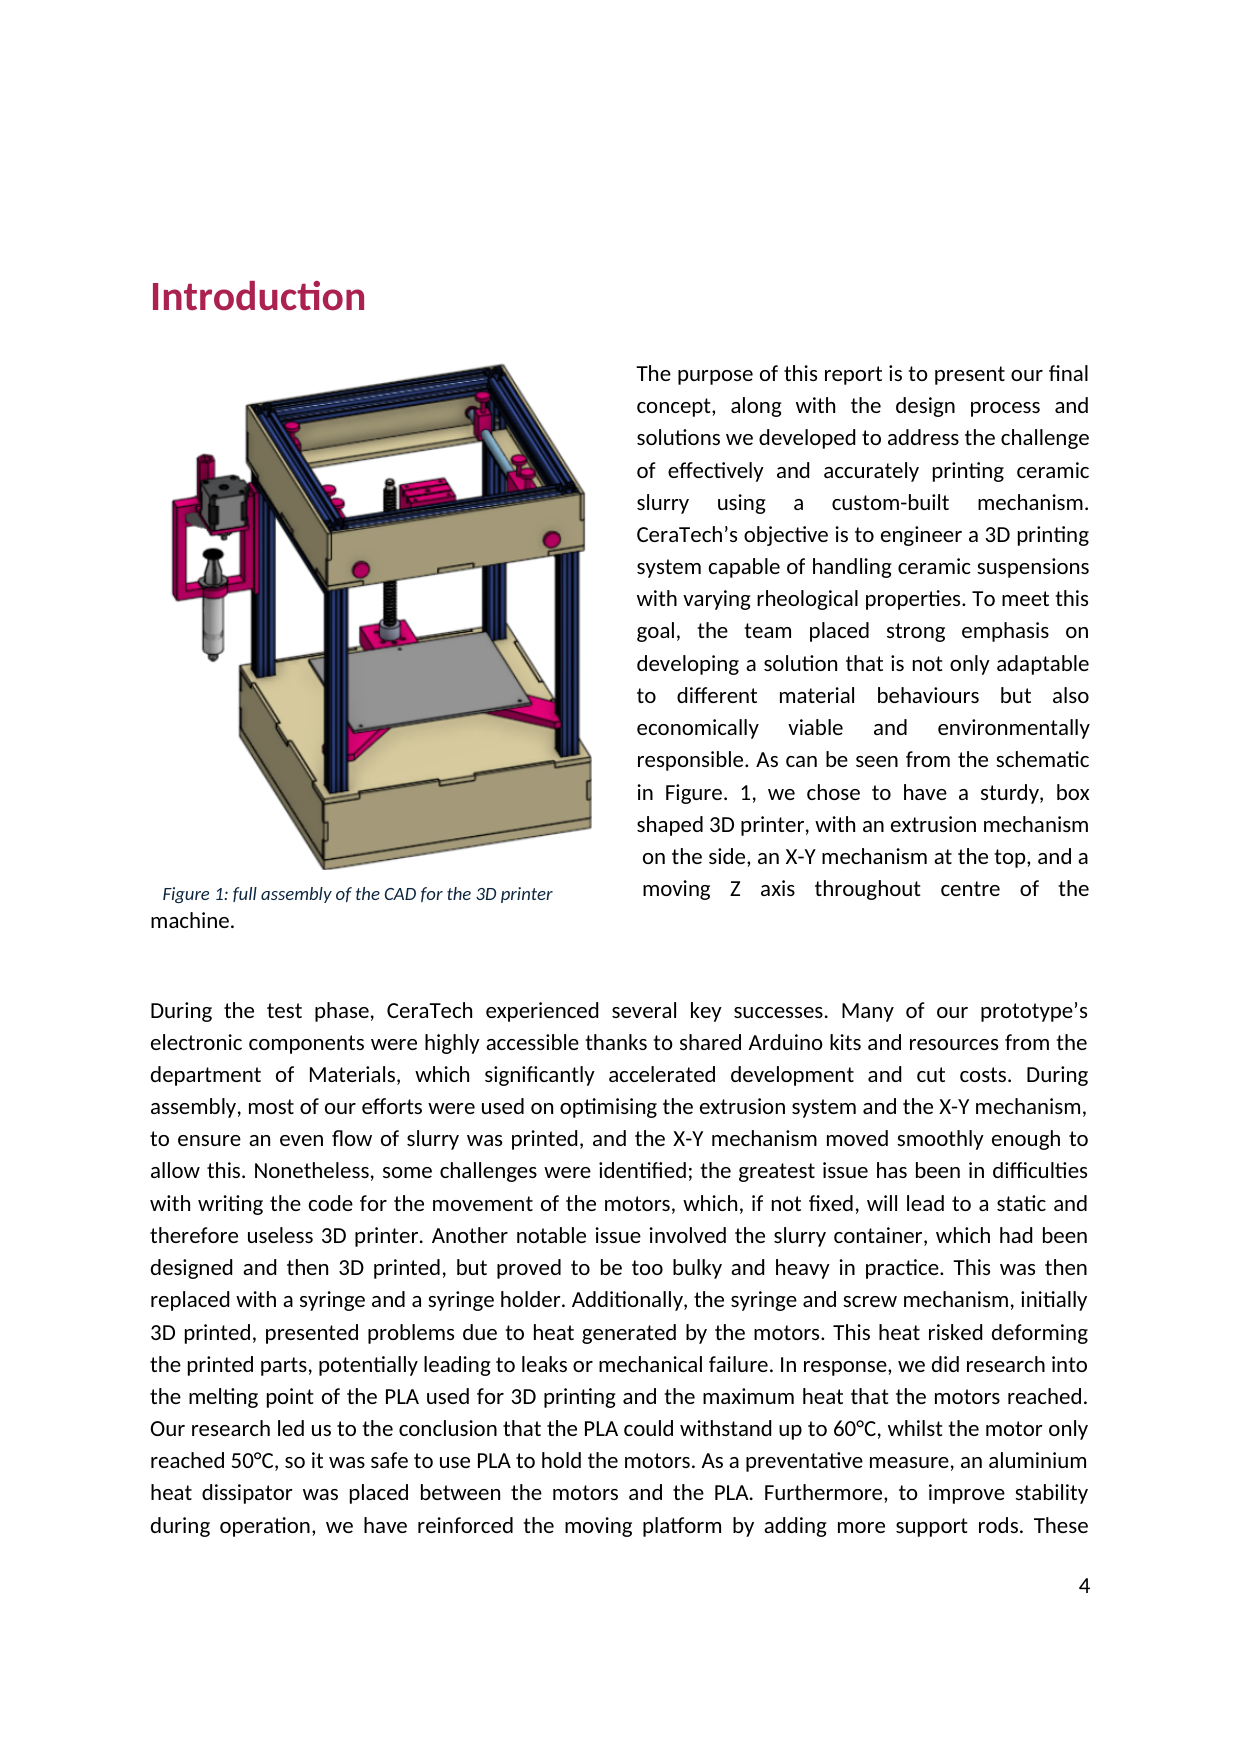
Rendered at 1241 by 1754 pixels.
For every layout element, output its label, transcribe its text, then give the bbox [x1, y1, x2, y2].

subtitle Introduction [150, 270, 1090, 321]
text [150, 996, 1090, 1539]
picture [150, 355, 618, 885]
